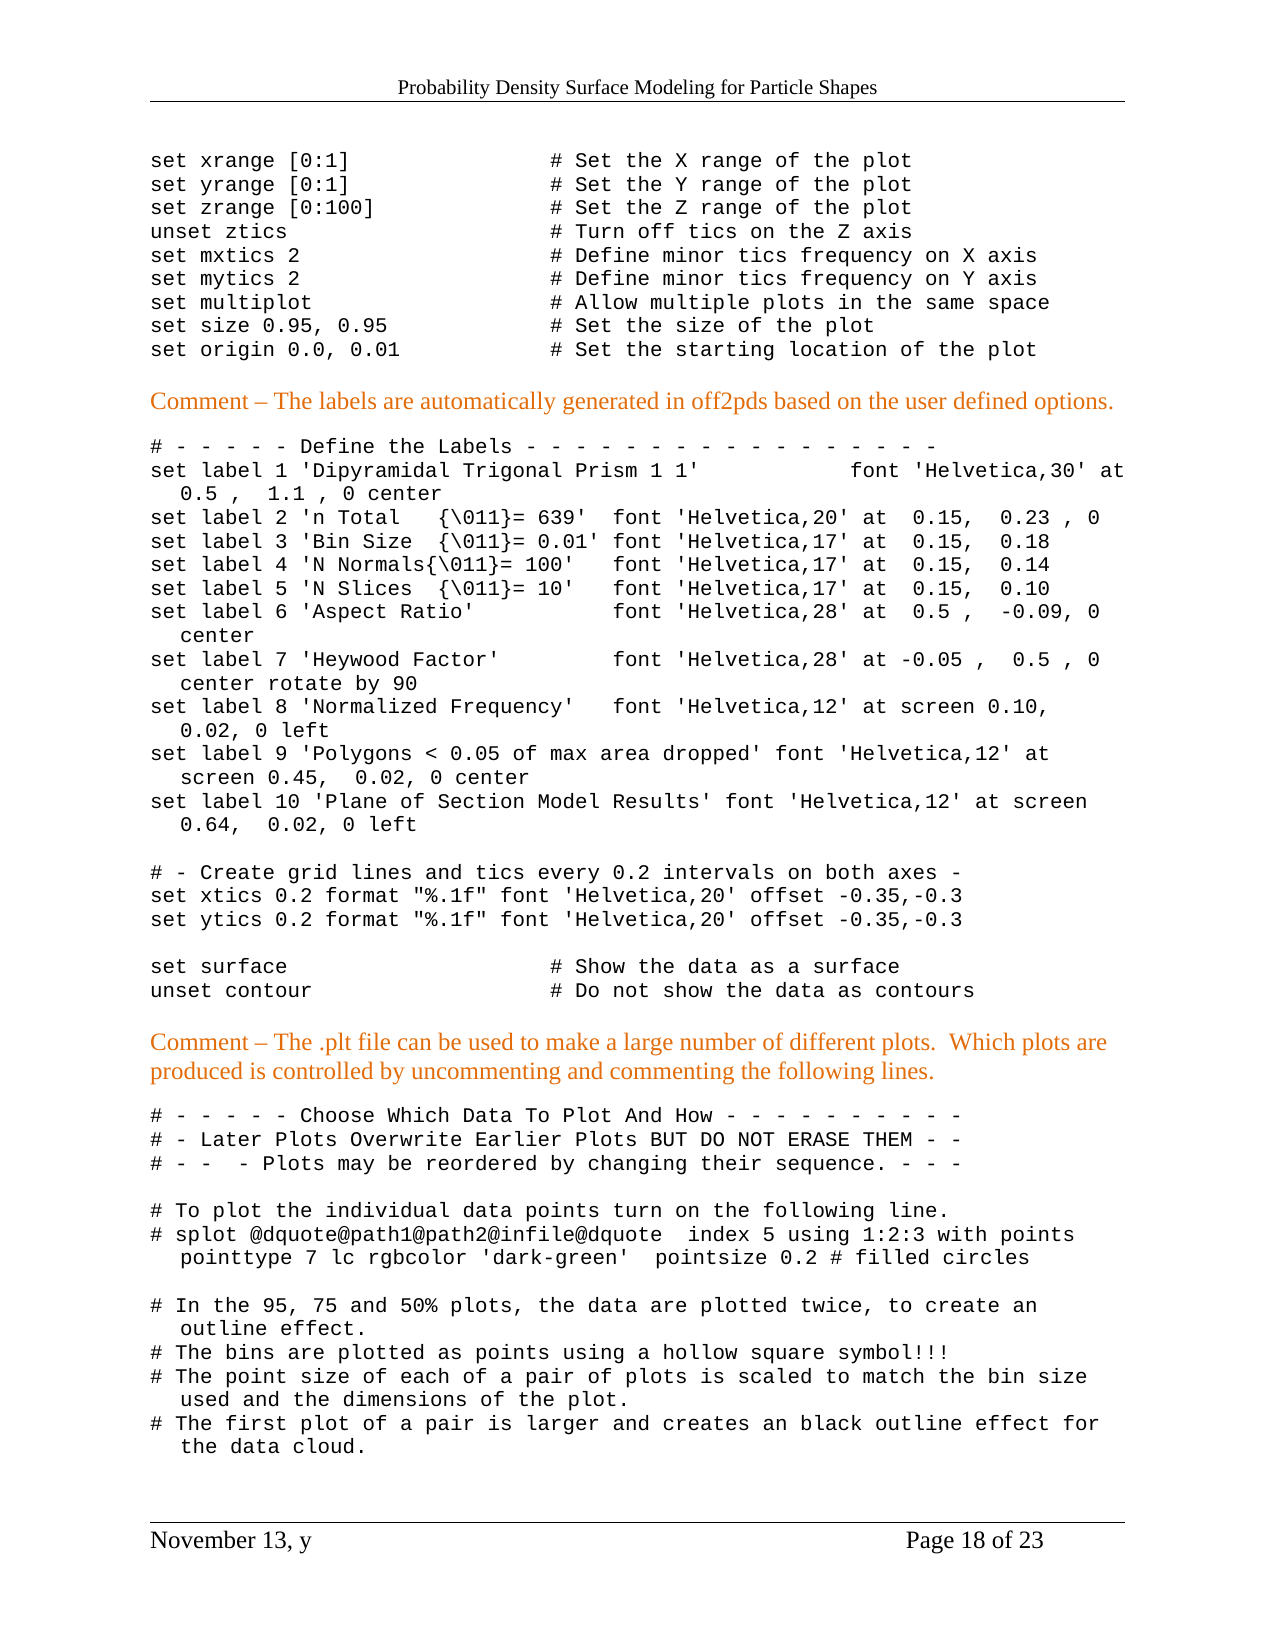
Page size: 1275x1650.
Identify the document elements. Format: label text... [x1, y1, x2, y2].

text set origin 0.0, 0.01 # Set the starting location of the plot [150, 339, 1125, 363]
text set zrange [0:100] # Set the Z range of the plot [150, 197, 1125, 221]
text set label 7 'Heywood Factor' font 'Helvetica,28' at -0.05 , 0.5 , 0 center rotate by 90 [150, 649, 1125, 696]
text set xrange [0:1] # Set the X range of the plot [150, 150, 1125, 174]
text set label 4 'N Normals{\011}= 100' font 'Helvetica,17' at 0.15, 0.14 [150, 554, 1125, 578]
text set label 9 'Polygons < 0.05 of max area dropped' font 'Helvetica,12' at screen 0.45, 0.02, 0 center [150, 743, 1125, 791]
text # The first plot of a pair is larger and creates an black outline effect for the data cloud. [150, 1413, 1125, 1460]
text # To plot the individual data points turn on the following line. [150, 1200, 1125, 1224]
text set label 8 'Normalized Frequency' font 'Helvetica,12' at screen 0.10, 0.02, 0 left [150, 696, 1125, 743]
text set label 3 'Bin Size {\011}= 0.01' font 'Helvetica,17' at 0.15, 0.18 [150, 531, 1125, 554]
text set label 6 'Aspect Ratio' font 'Helvetica,28' at 0.5 , -0.09, 0 center [150, 602, 1125, 649]
text set yrange [0:1] # Set the Y range of the plot [150, 174, 1125, 197]
text unset ztics # Turn off tics on the Z axis [150, 221, 1125, 244]
text set size 0.95, 0.95 # Set the size of the plot [150, 316, 1125, 339]
text set xtics 0.2 format "%.1f" font 'Helvetica,20' offset -0.35,-0.3 [150, 885, 1125, 909]
text # - Create grid lines and tics every 0.2 intervals on both axes - [150, 862, 1125, 885]
text set label 2 'n Total {\011}= 639' font 'Helvetica,20' at 0.15, 0.23 , 0 [150, 507, 1125, 531]
text set mytics 2 # Define minor tics frequency on Y axis [150, 268, 1125, 292]
text # - Later Plots Overwrite Earlier Plots BUT DO NOT ERASE THEM - - [150, 1129, 1125, 1153]
text set multiplot # Allow multiple plots in the same space [150, 292, 1125, 316]
text # In the 95, 75 and 50% plots, the data are plotted twice, to create an outline effect. [150, 1295, 1125, 1342]
text Comment – The .plt file can be used to make a large number of different plots. Which plots are produced is controlled by uncommenting and commenting the following lines. [150, 1027, 1125, 1085]
text Comment – The labels are automatically generated in off2pds based on the user defined options. [150, 386, 1125, 415]
text set ytics 0.2 format "%.1f" font 'Helvetica,20' offset -0.35,-0.3 [150, 909, 1125, 933]
text # splot @dquote@path1@path2@infile@dquote index 5 using 1:2:3 with points pointtype 7 lc rgbcolor 'dark-green' pointsize 0.2 # filled circles [150, 1224, 1125, 1271]
text # - - - - - Define the Labels - - - - - - - - - - - - - - - - - [150, 436, 1125, 460]
text unset contour # Do not show the data as contours [150, 980, 1125, 1003]
text # The point size of each of a pair of plots is scaled to match the bin size used and the dimensions of the plot. [150, 1366, 1125, 1413]
text set label 5 'N Slices {\011}= 10' font 'Helvetica,17' at 0.15, 0.10 [150, 578, 1125, 602]
text set label 10 'Plane of Section Model Results' font 'Helvetica,12' at screen 0.64, 0.02, 0 left [150, 791, 1125, 838]
text set mxtics 2 # Define minor tics frequency on X axis [150, 244, 1125, 268]
text # - - - - - Choose Which Data To Plot And How - - - - - - - - - - [150, 1106, 1125, 1129]
text # - - - Plots may be reordered by changing their sequence. - - - [150, 1153, 1125, 1176]
text # The bins are plotted as points using a hollow square symbol!!! [150, 1342, 1125, 1366]
text set label 1 'Dipyramidal Trigonal Prism 1 1' font 'Helvetica,30' at 0.5 , 1.1 , 0 center [150, 460, 1125, 507]
text set surface # Show the data as a surface [150, 956, 1125, 980]
